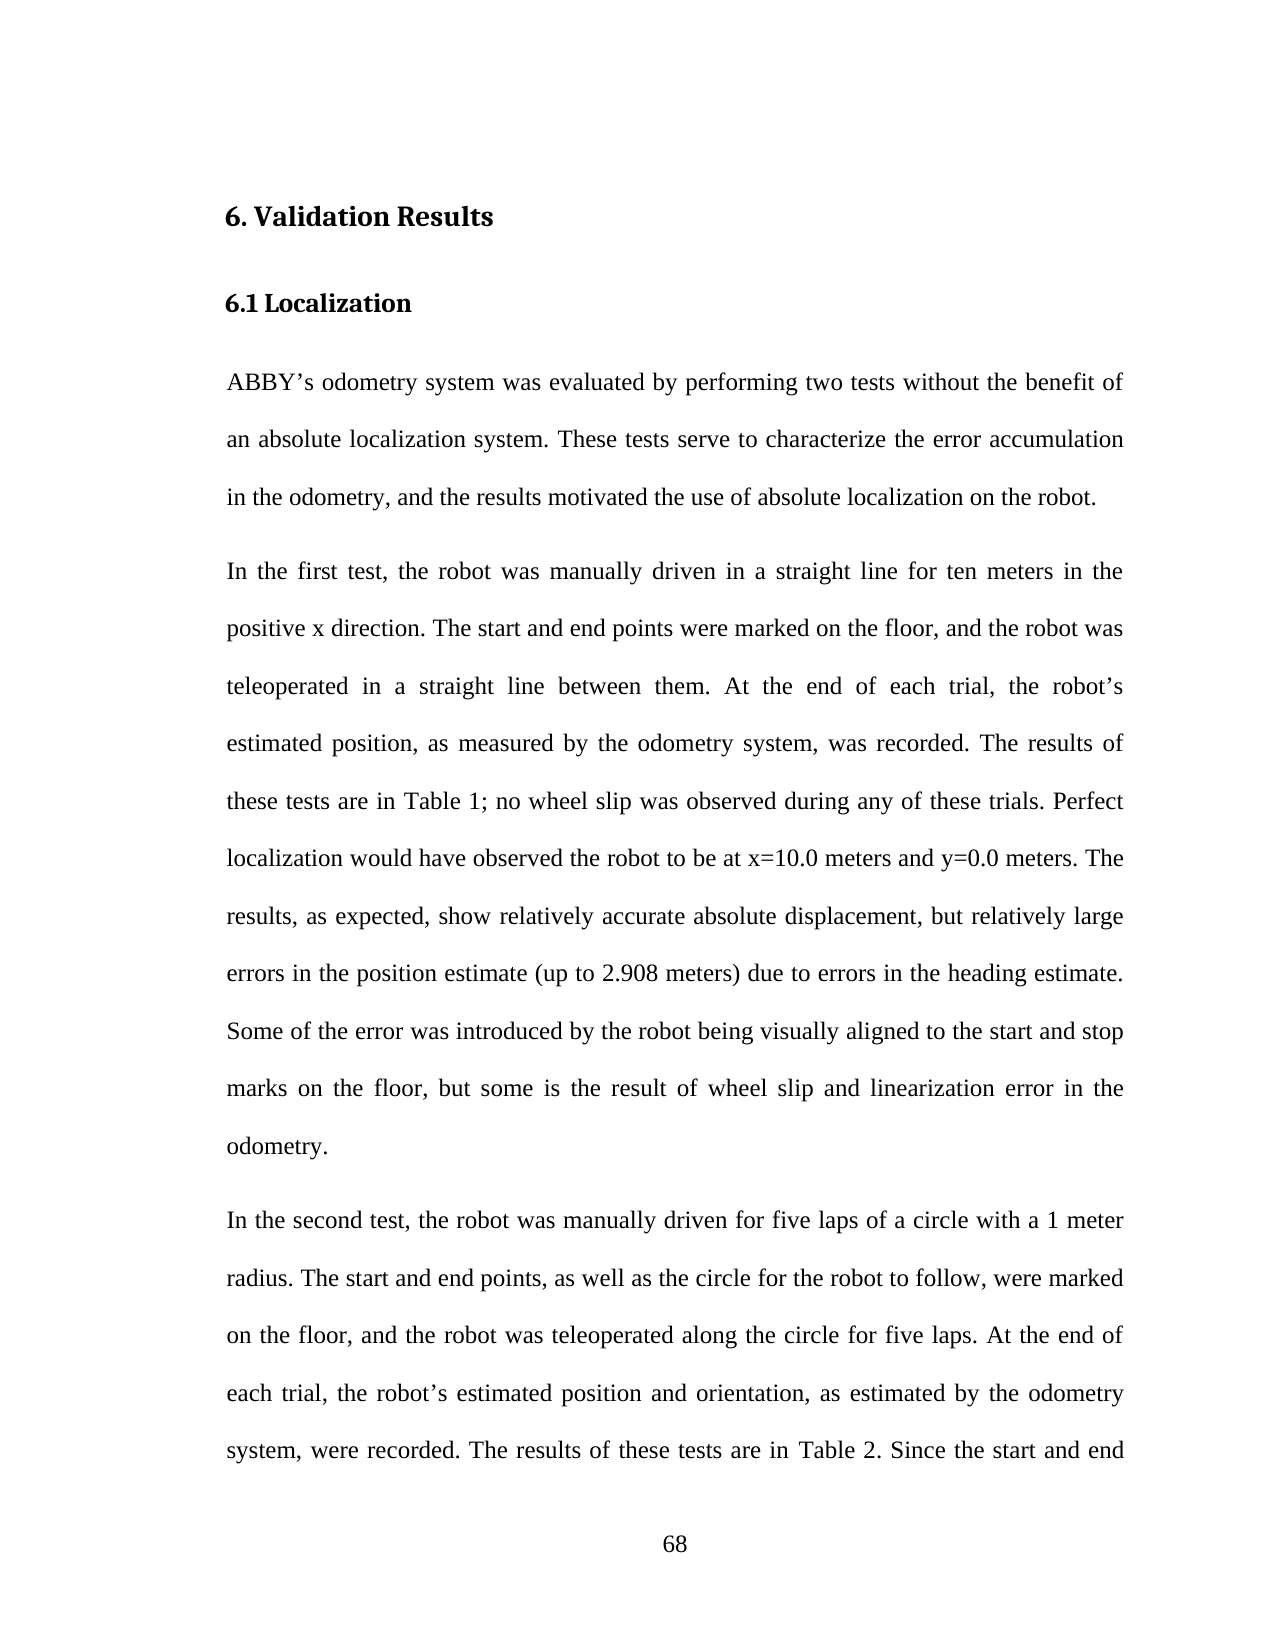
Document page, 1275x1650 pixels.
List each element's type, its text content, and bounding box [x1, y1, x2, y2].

subtitle Localization [225, 288, 1125, 319]
subtitle Validation Results [225, 200, 1125, 233]
text ABBY’s odometry system was evaluated by performing two tests without the benefit of an absolute localization system. These tests serve to characterize the error accumulation in the odometry, and the results motivated the use of absolute localization on the robot. [226, 367, 1125, 511]
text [226, 1205, 1125, 1464]
text In the first test, the robot was manually driven in a straight line for ten meters in the positive x direction. The start and end points were marked on the floor, and the robot was teleoperated in a straight line between them. At the end of each trial, the robot’s estimated position, as measured by the odometry system, was recorded. The results of these tests are in Table 1; no wheel slip was observed during any of these trials. Perfect localization would have observed the robot to be at x=10.0 meters and y=0.0 meters. The results, as expected, show relatively accurate absolute displacement, but relatively large errors in the position estimate (up to 2.908 meters) due to errors in the heading estimate. Some of the error was introduced by the robot being visually aligned to the start and stop marks on the floor, but some is the result of wheel slip and linearization error in the odometry. [226, 556, 1125, 1160]
